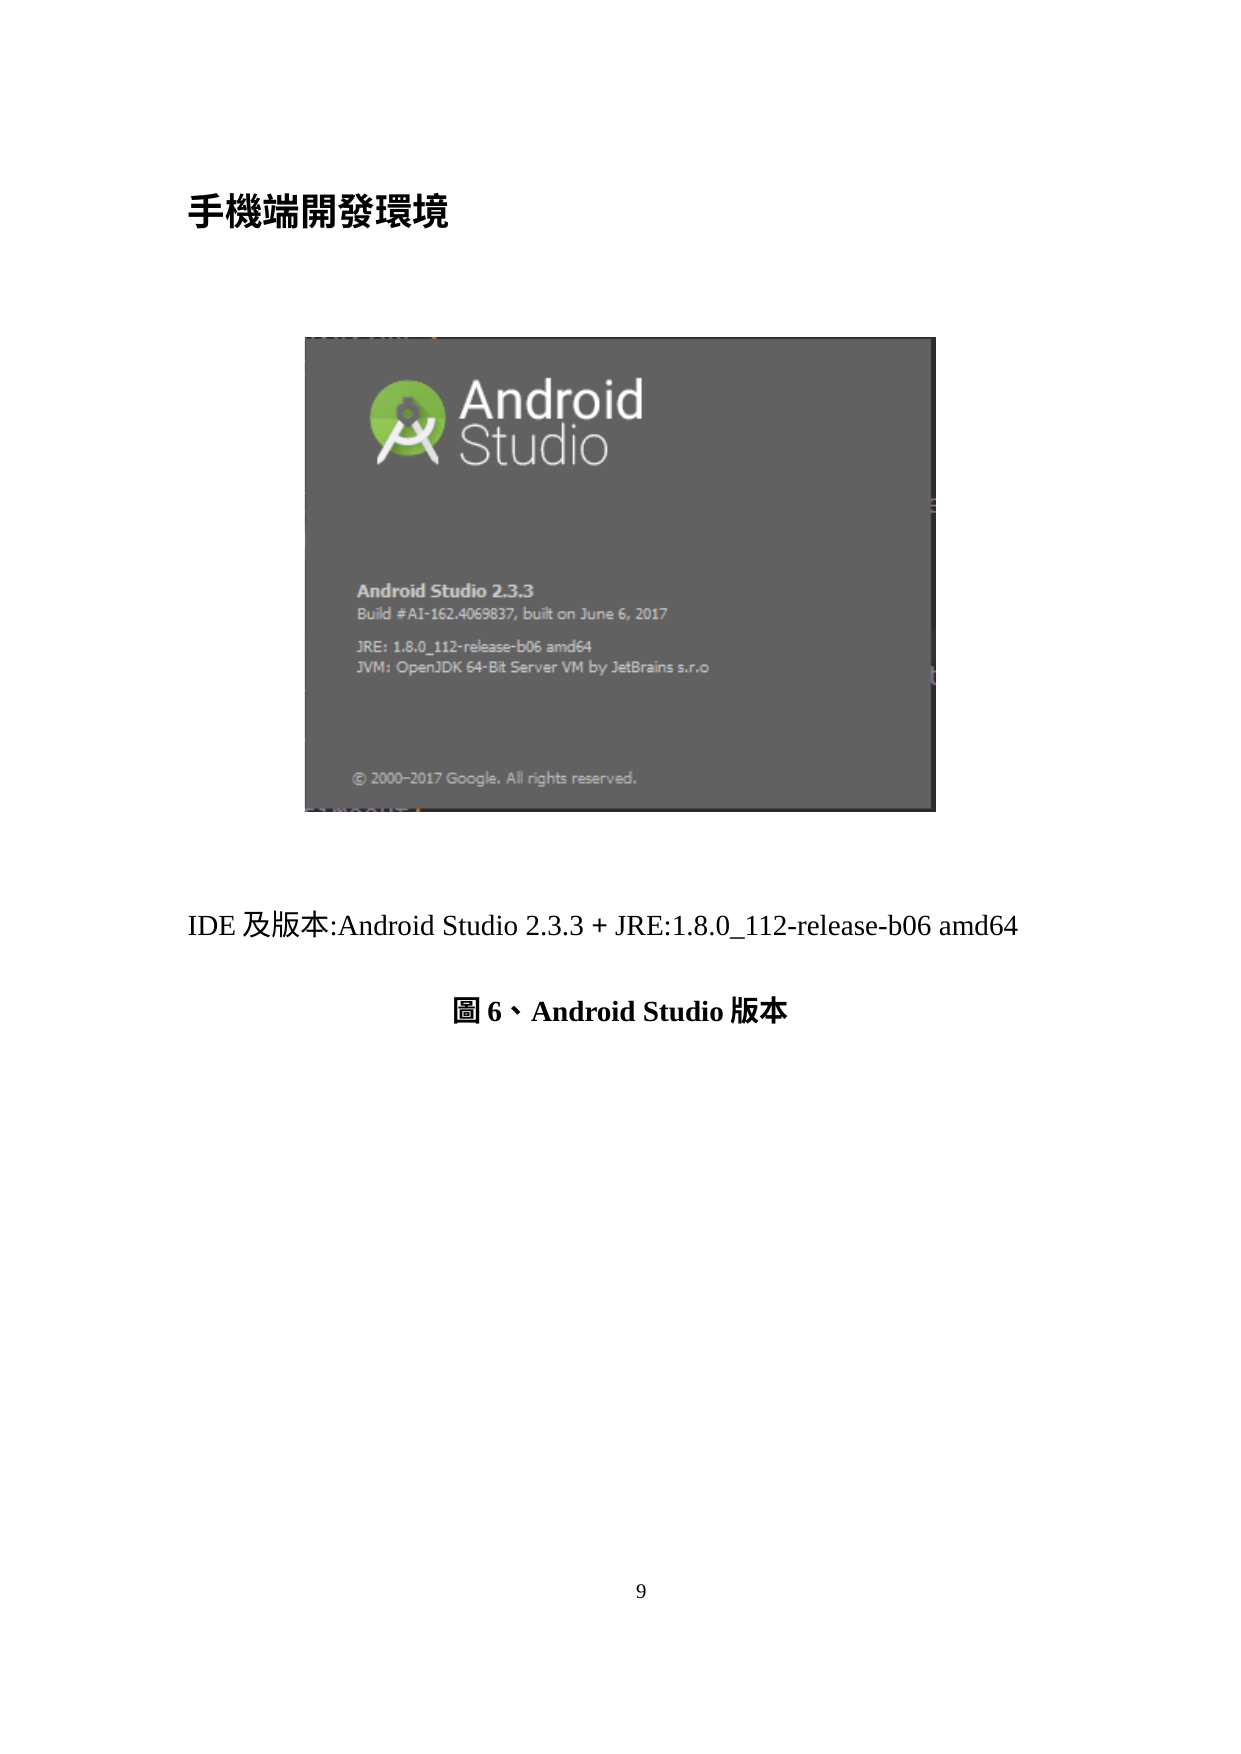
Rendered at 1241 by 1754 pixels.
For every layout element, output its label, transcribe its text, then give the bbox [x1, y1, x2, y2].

text 手機端開發環境 [187, 170, 1053, 249]
text 圖6、Android Studio版本 [187, 969, 1053, 1048]
picture [304, 337, 936, 812]
